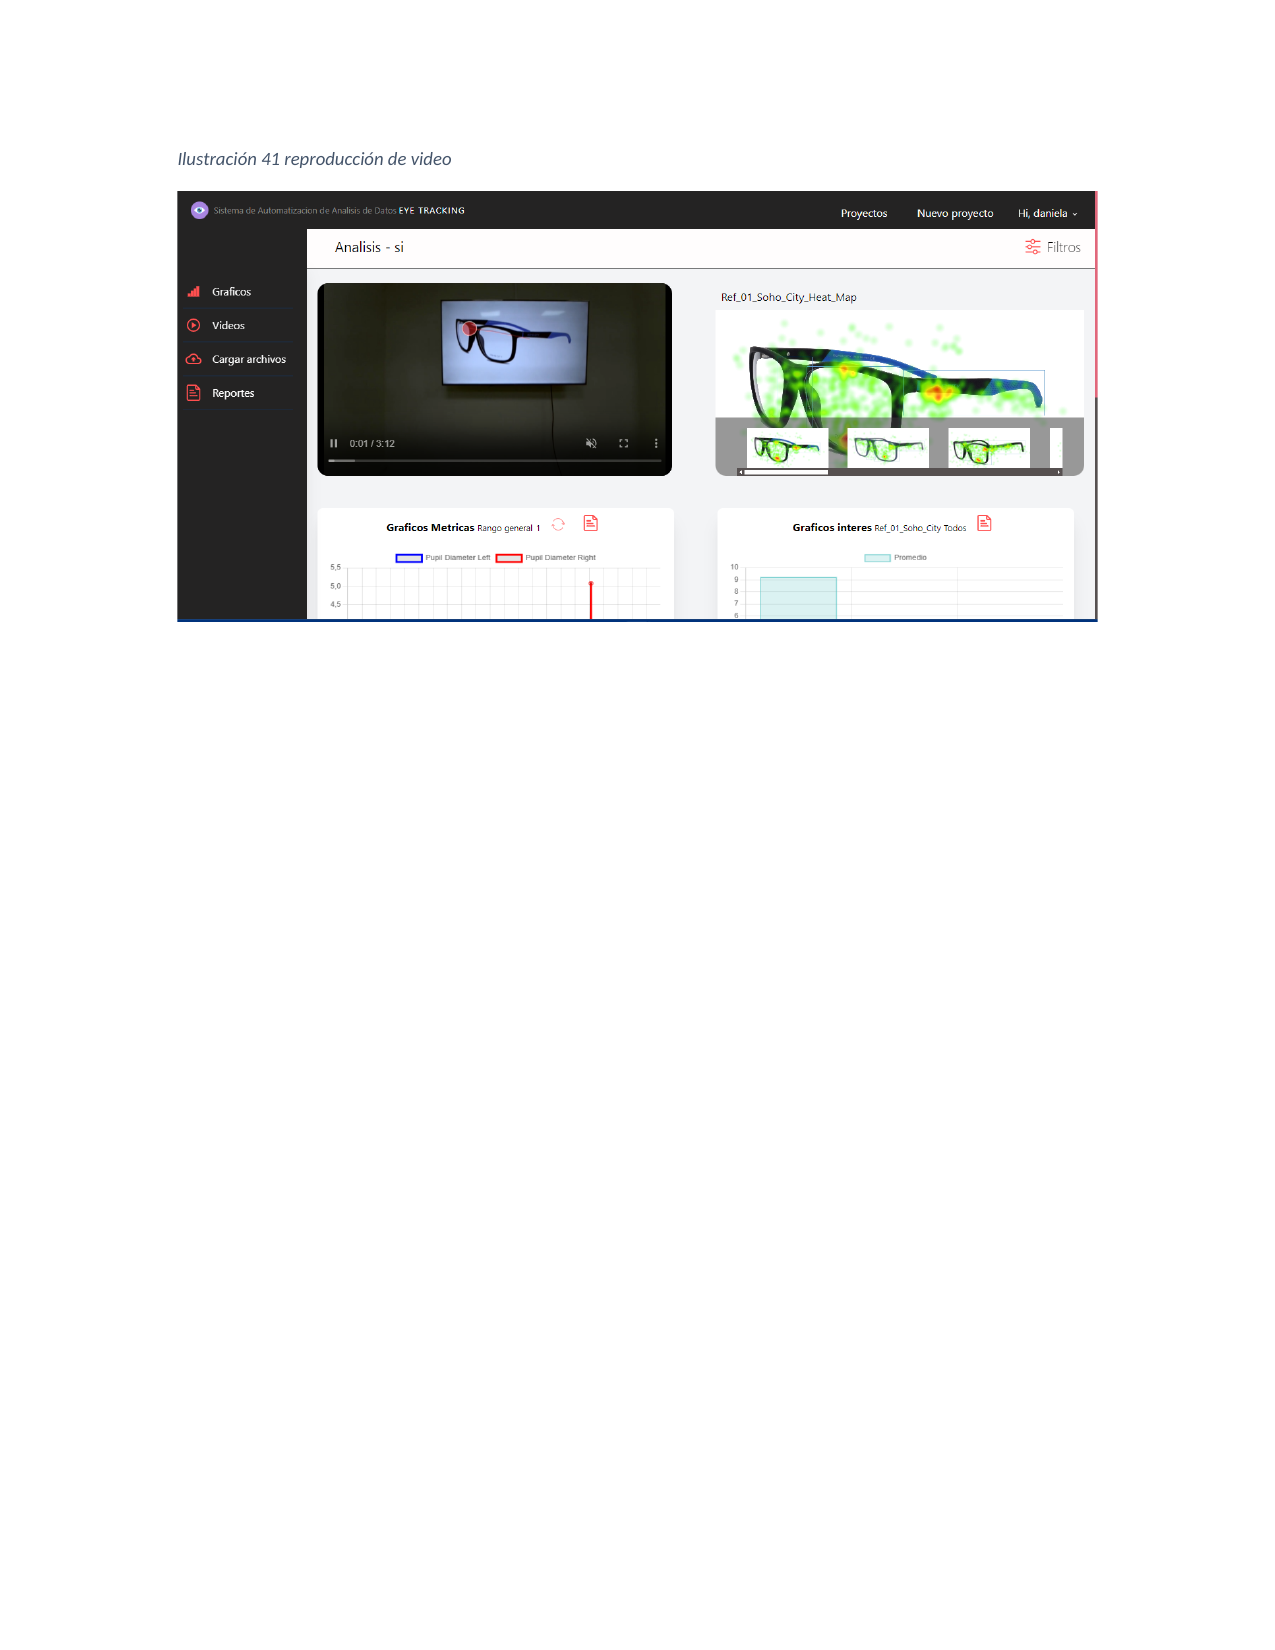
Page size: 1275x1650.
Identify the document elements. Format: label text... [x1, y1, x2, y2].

picture [177, 191, 1098, 622]
